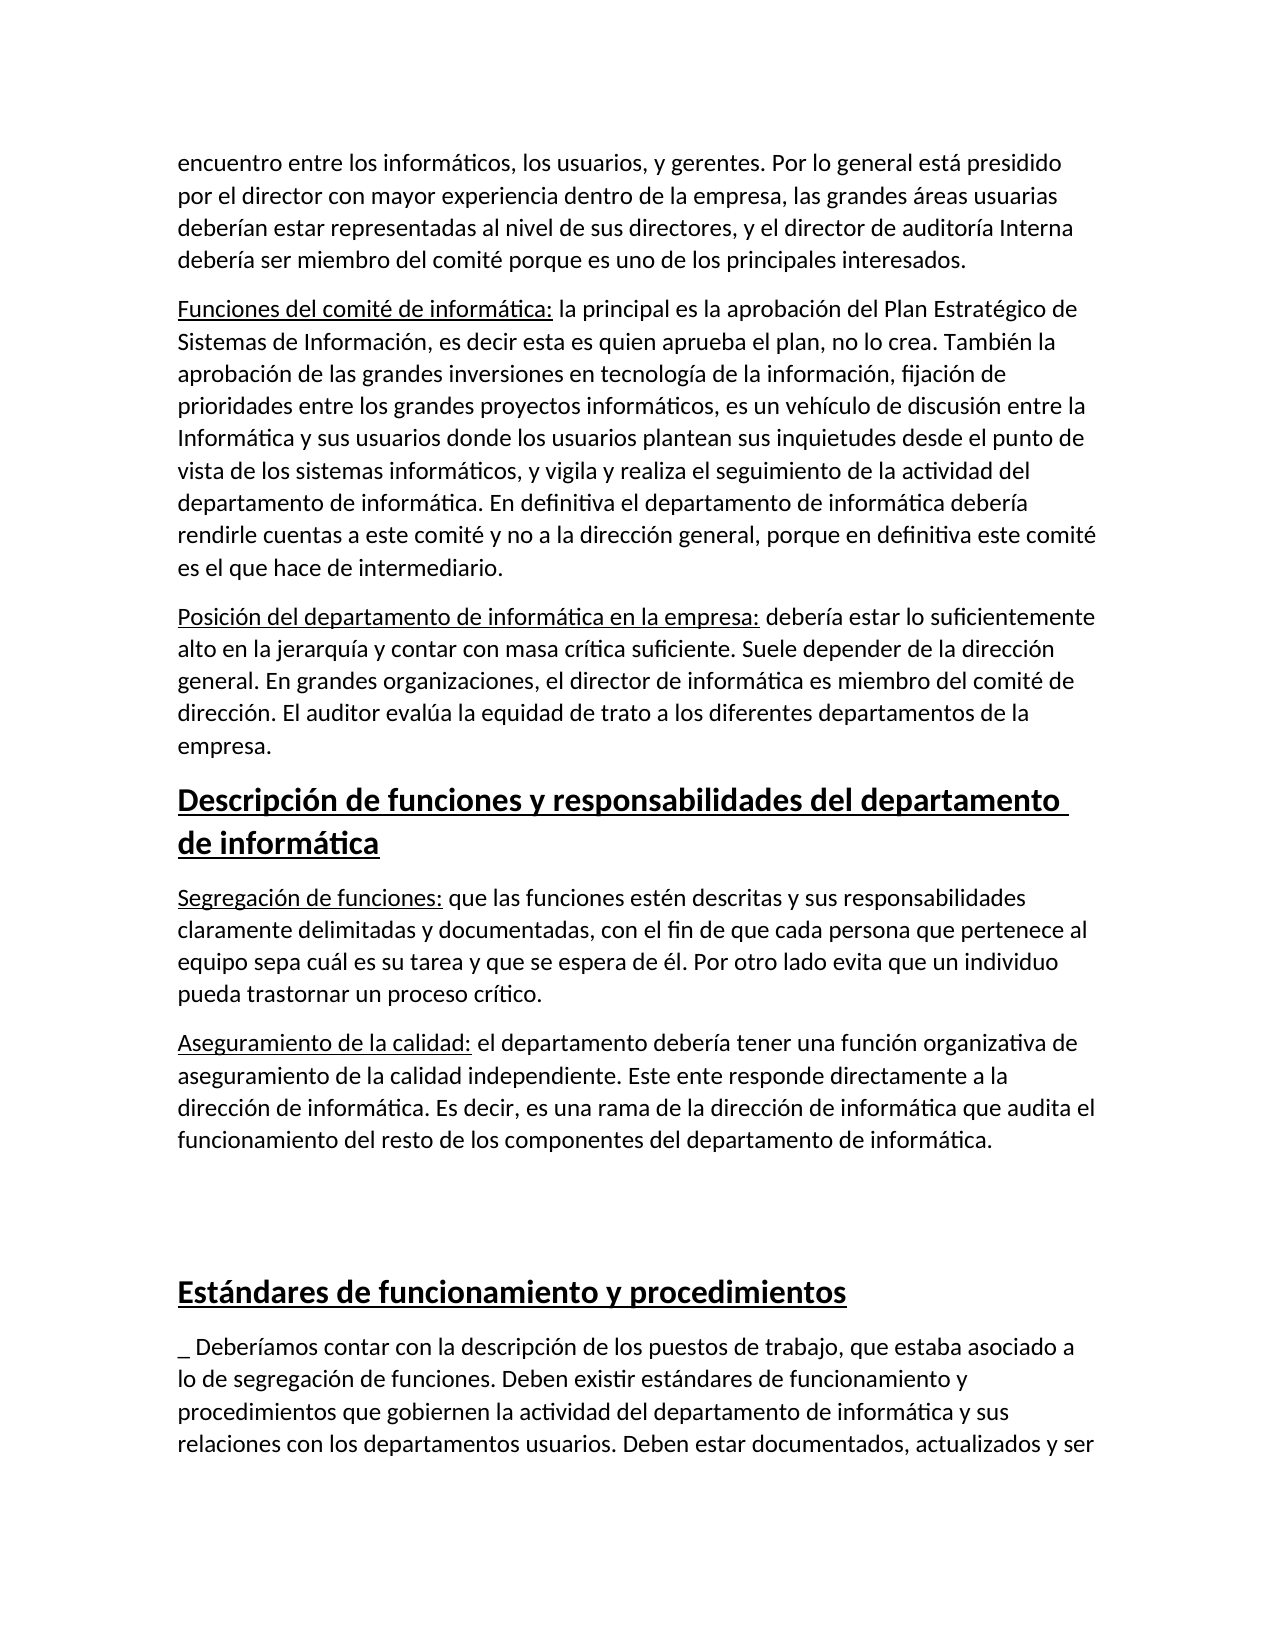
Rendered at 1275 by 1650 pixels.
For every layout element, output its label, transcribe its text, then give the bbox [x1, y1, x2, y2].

text Funciones del comité de informática: la principal es la aprobación del Plan Estratégico de Sistemas de Información, es decir esta es quien aprueba el plan, no lo crea. También la aprobación de las grandes inversiones en tecnología de la información, fijación de prioridades entre los grandes proyectos informáticos, es un vehículo de discusión entre la Informática y sus usuarios donde los usuarios plantean sus inquietudes desde el punto de vista de los sistemas informáticos, y vigila y realiza el seguimiento de la actividad del departamento de informática. En definitiva el departamento de informática debería rendirle cuentas a este comité y no a la dirección general, porque en definitiva este comité es el que hace de intermediario. [177, 293, 1098, 582]
text Aseguramiento de la calidad: el departamento debería tener una función organizativa de aseguramiento de la calidad independiente. Este ente responde directamente a la dirección de informática. Es decir, es una rama de la dirección de informática que audita el funcionamiento del resto de los componentes del departamento de informática. [177, 1028, 1098, 1155]
text Segregación de funciones: que las funciones estén descritas y sus responsabilidades claramente delimitadas y documentadas, con el fin de que cada persona que pertenece al equipo sepa cuál es su tarea y que se espera de él. Por otro lado evita que un individuo pueda trastornar un proceso crítico. [177, 882, 1098, 1009]
text Estándares de funcionamiento y procedimientos [177, 1271, 1098, 1312]
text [177, 148, 1098, 275]
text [177, 1331, 1098, 1458]
text Posición del departamento de informática en la empresa: debería estar lo suficientemente alto en la jerarquía y contar con masa crítica suficiente. Suele depender de la dirección general. En grandes organizaciones, el director de informática es miembro del comité de dirección. El auditor evalúa la equidad de trato a los diferentes departamentos de la empresa. [177, 601, 1098, 760]
text Descripción de funciones y responsabilidades del departamento de informática [177, 779, 1098, 863]
